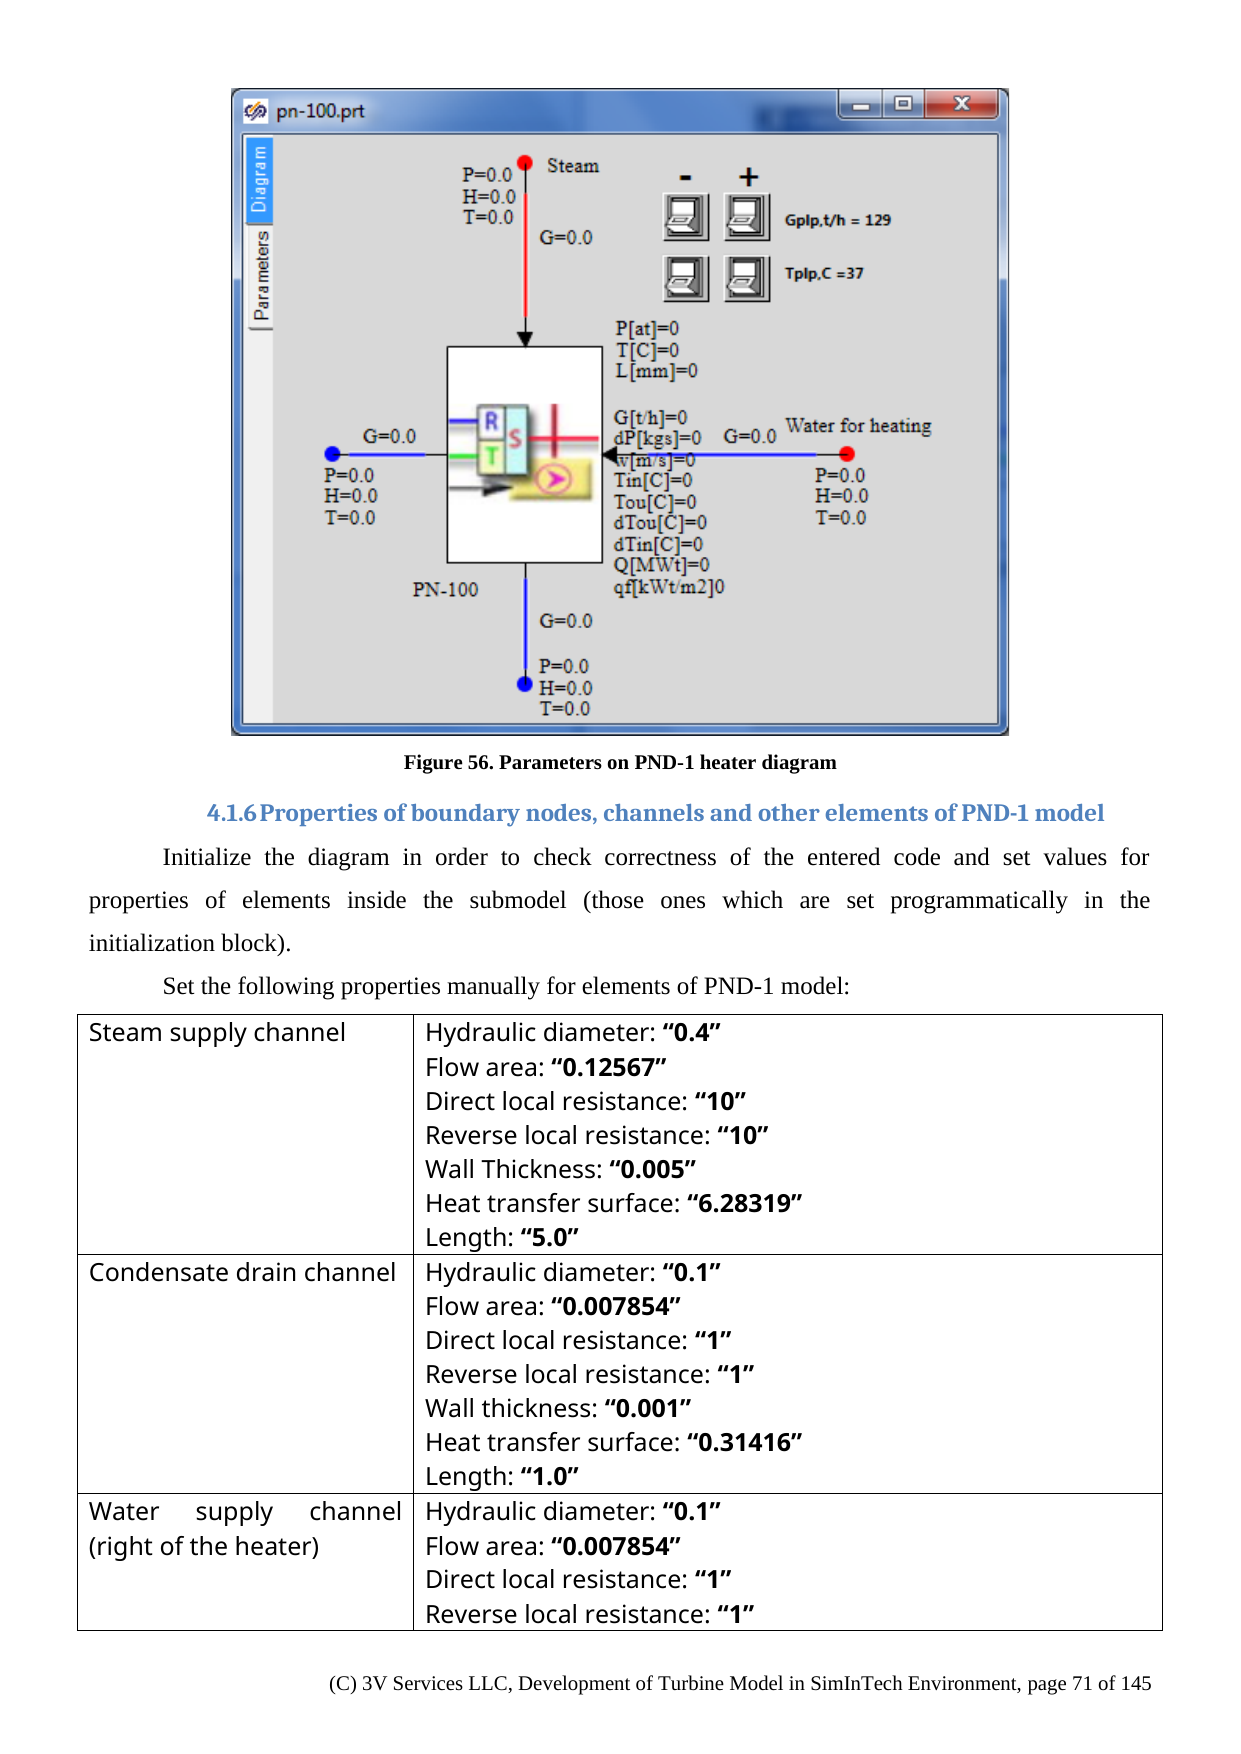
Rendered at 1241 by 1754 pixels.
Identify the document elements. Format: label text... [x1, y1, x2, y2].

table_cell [78, 1494, 413, 1630]
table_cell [414, 1494, 1162, 1630]
table_header Steam supply channel [78, 1015, 413, 1253]
picture [231, 88, 1010, 736]
subtitle Properties of boundary nodes, channels and other elements of PND-1 model [207, 798, 1152, 827]
table_header Hydraulic diameter: “0.4” Flow area: “0.12567” Direct local resistance: “10” Reverse local resistance: “10” Wall Thickness: “0.005” Heat transfer surface: “6.28319” Length: “5.0” [414, 1015, 1162, 1253]
text Set the following properties manually for elements of PND-1 model: [89, 971, 1152, 1000]
text Initialize the diagram in order to check correctness of the entered code and set values for properties of elements inside the submodel (those ones which are set programmatically in the initialization block). [89, 842, 1152, 957]
table_cell Condensate drain channel [78, 1255, 413, 1493]
